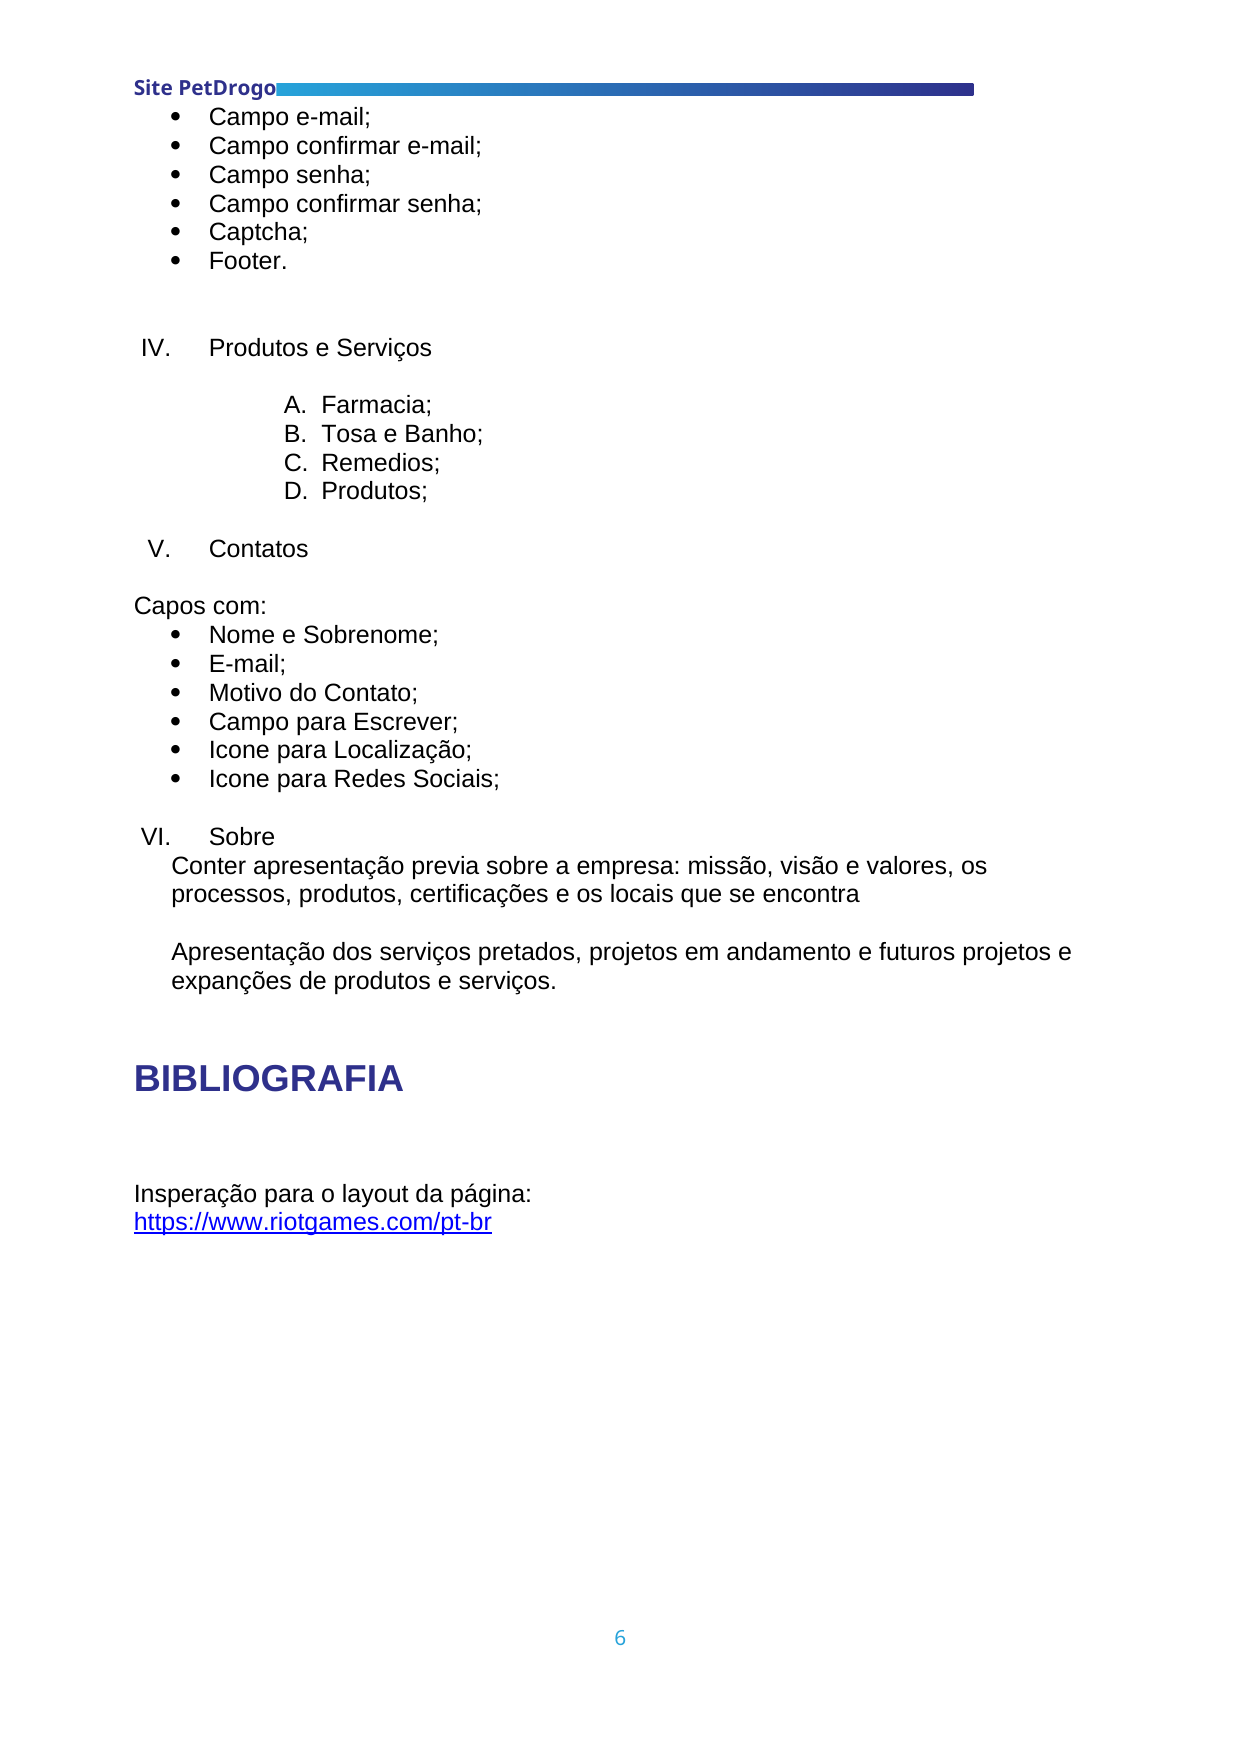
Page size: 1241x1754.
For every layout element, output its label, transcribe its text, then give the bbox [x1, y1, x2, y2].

list Nome e Sobrenome; [171, 620, 1107, 649]
text Insperação para o layout da página: [133, 1179, 1107, 1207]
list Campo senha; [171, 160, 1107, 188]
text Capos com: [133, 591, 1107, 620]
text Conter apresentação previa sobre a empresa: missão, visão e valores, os processos, produtos, certificações e os locais que se encontra [171, 851, 1107, 908]
list Icone para Localização; [171, 736, 1107, 764]
list Campo e-mail; [171, 102, 1107, 131]
list Icone para Redes Sociais; [171, 764, 1107, 793]
list Sobre [171, 822, 1107, 851]
list Footer. [171, 246, 1107, 275]
list Motivo do Contato; [171, 678, 1107, 707]
list E-mail; [171, 649, 1107, 678]
list Remedios; [283, 448, 1107, 476]
list Produtos; [283, 476, 1107, 505]
list Produtos e Serviços [171, 333, 1107, 361]
list Campo confirmar senha; [171, 188, 1107, 217]
list Campo confirmar e-mail; [171, 131, 1107, 160]
text Apresentação dos serviços pretados, projetos em andamento e futuros projetos e expanções de produtos e serviços. [171, 937, 1107, 994]
subtitle BIBLIOGRAFIA [133, 1056, 1107, 1099]
list Campo para Escrever; [171, 707, 1107, 736]
list Contatos [171, 534, 1107, 563]
list Captcha; [171, 217, 1107, 246]
list Farmacia; [283, 390, 1107, 419]
text https://www.riotgames.com/pt-br [133, 1207, 1107, 1236]
list Tosa e Banho; [283, 419, 1107, 448]
